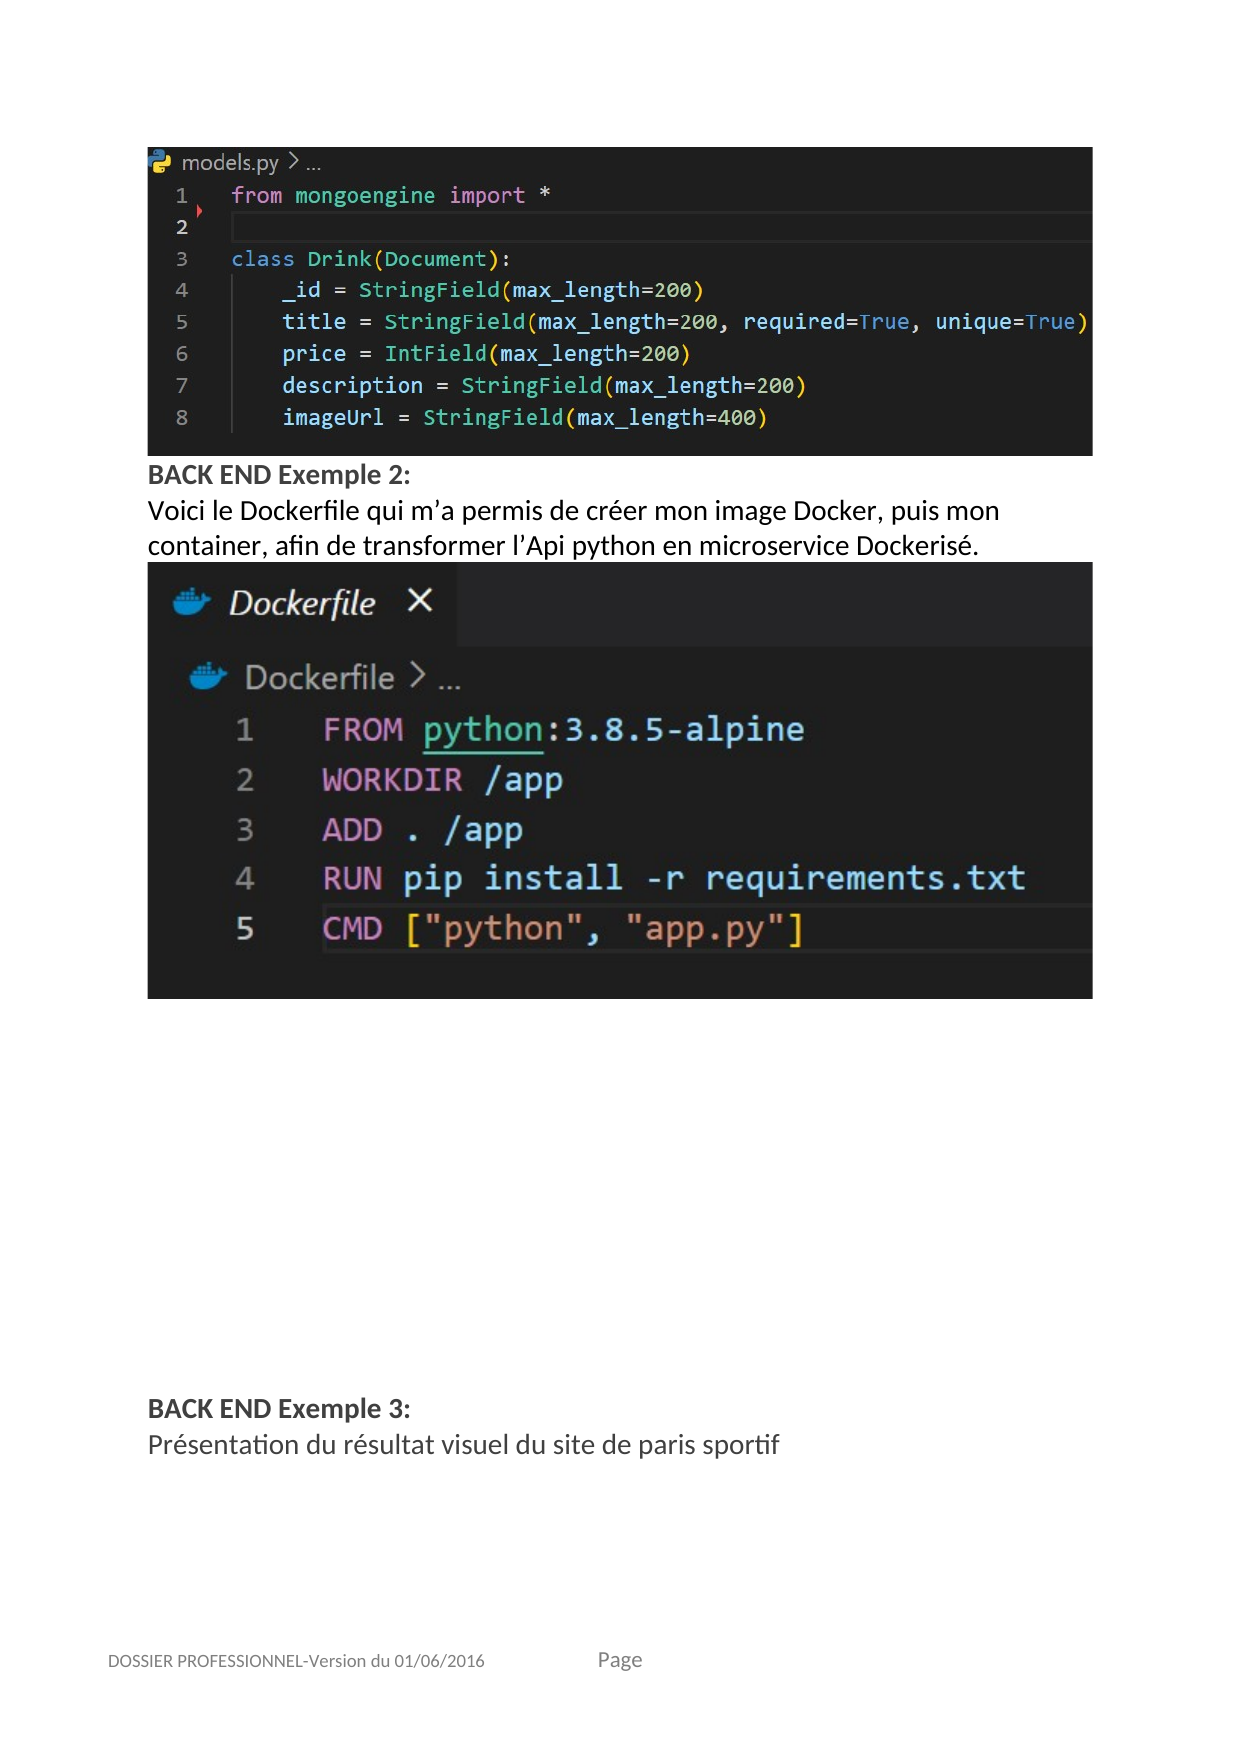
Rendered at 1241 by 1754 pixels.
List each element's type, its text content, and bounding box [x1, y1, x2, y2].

text Voici le Dockerfile qui m’a permis de créer mon image Docker, puis mon container, afin de transformer l’Api python en microservice Dockerisé. [148, 492, 1093, 562]
text Présentation du résultat visuel du site de paris sportif [148, 1426, 1093, 1461]
picture [147, 562, 1093, 999]
text BACK END Exemple 3: [148, 1390, 1093, 1426]
text BACK END Exemple 2: [148, 456, 1093, 492]
picture [147, 147, 1093, 456]
